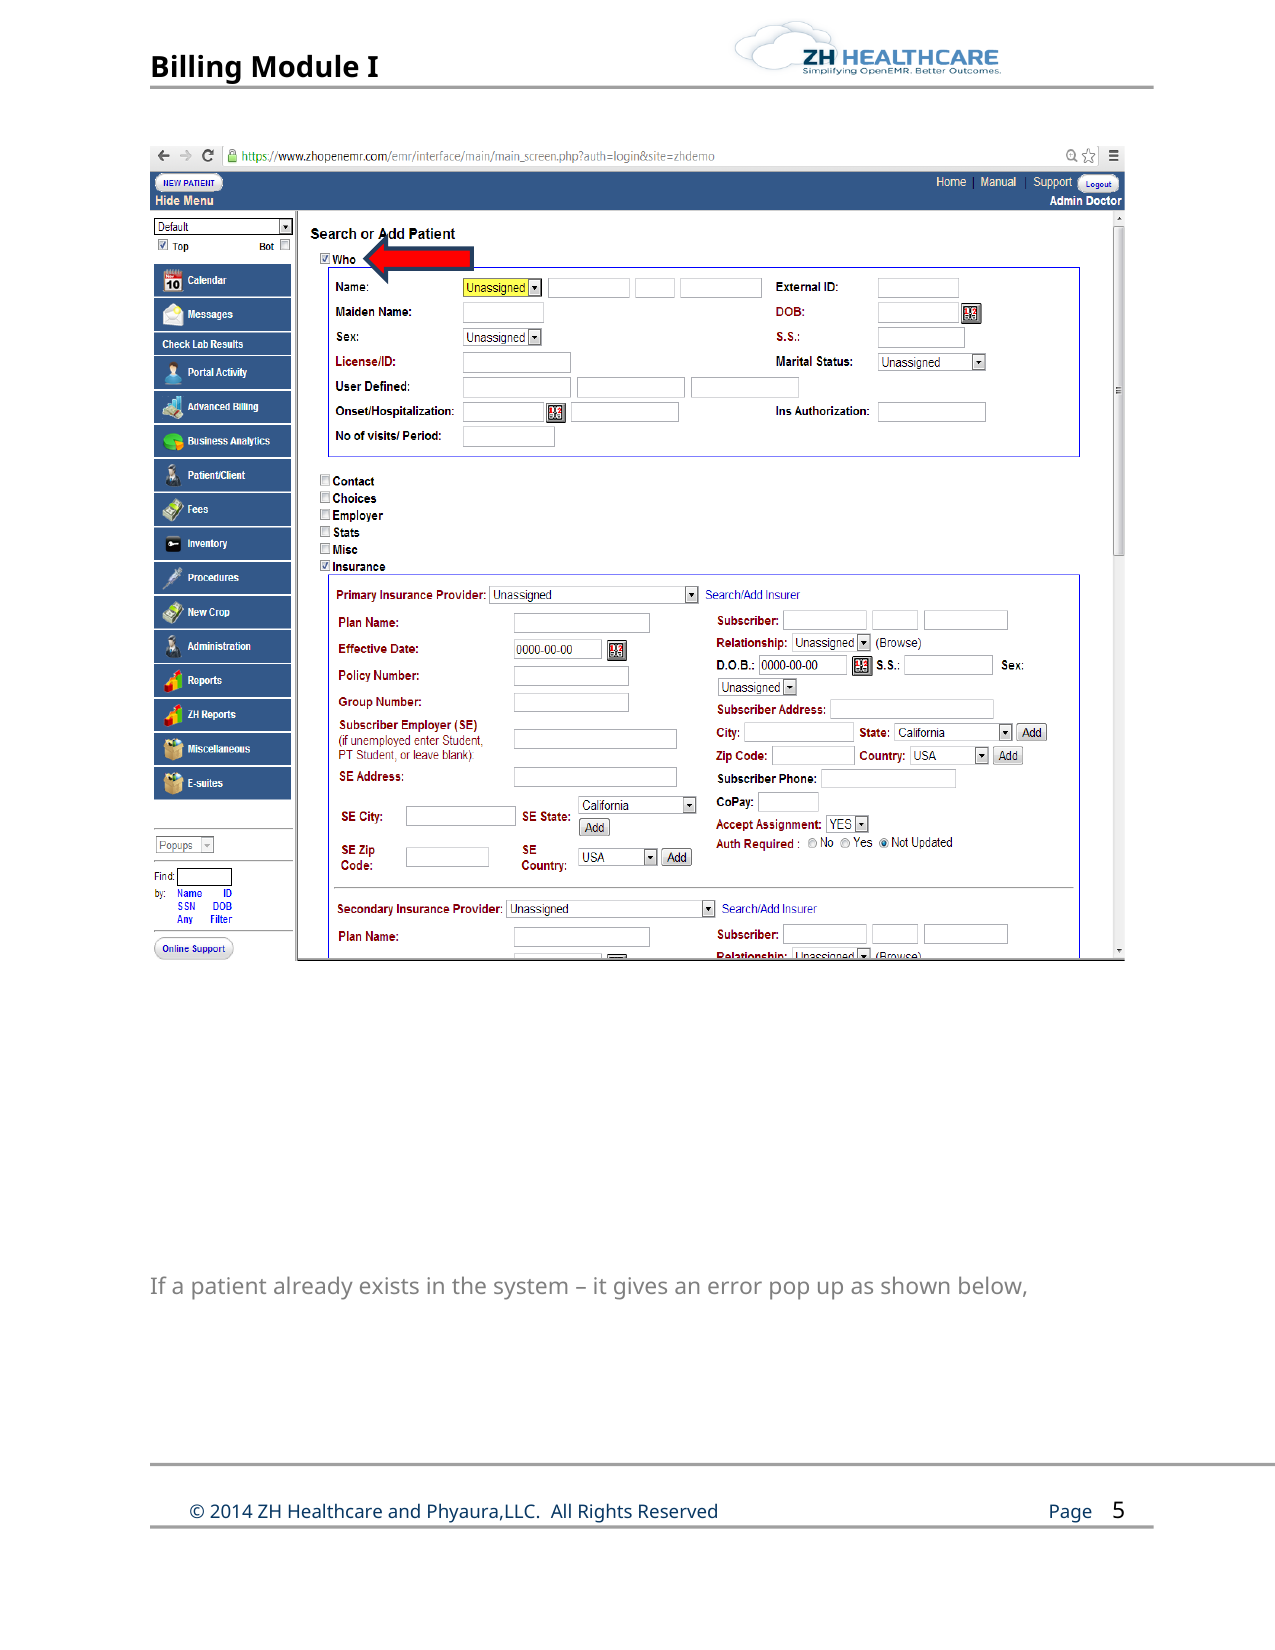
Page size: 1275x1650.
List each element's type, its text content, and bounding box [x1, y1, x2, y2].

text If a patient already exists in the system – it gives an error pop up as shown below, [150, 1269, 1153, 1301]
picture [727, 18, 1005, 78]
picture [150, 146, 1125, 961]
